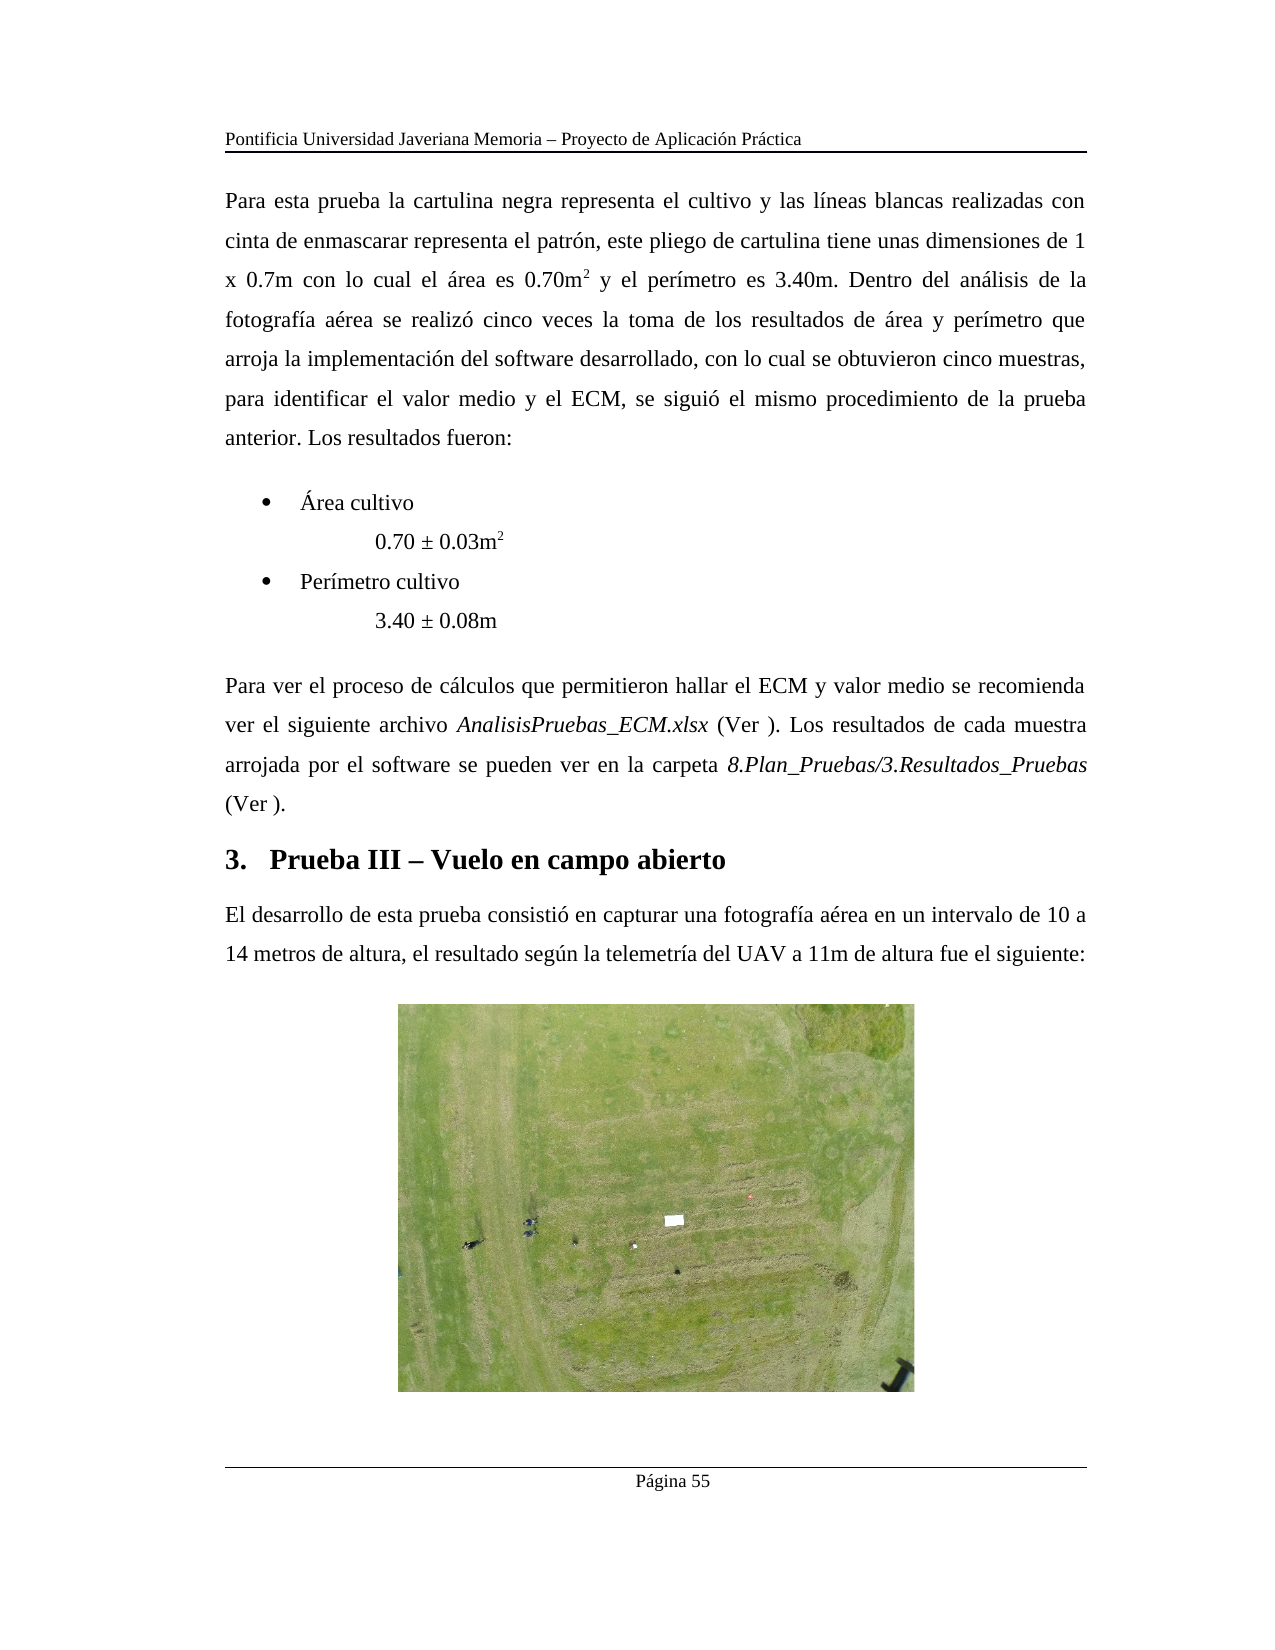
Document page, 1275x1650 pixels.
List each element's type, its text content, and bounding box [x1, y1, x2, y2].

list 0.70 ± 0.03m2 [375, 528, 1087, 555]
subtitle Prueba III – Vuelo en campo abierto [225, 842, 1087, 876]
picture [398, 1004, 915, 1392]
list Área cultivo [262, 489, 1087, 515]
text Para esta prueba la cartulina negra representa el cultivo y las líneas blancas realizadas con cinta de enmascarar representa el patrón, este pliego de cartulina tiene unas dimensiones de 1 x 0.7m con lo cual el área es 0.70m2 y el perímetro es 3.40m. Dentro del análisis de la fotografía aérea se realizó cinco veces la toma de los resultados de área y perímetro que arroja la implementación del software desarrollado, con lo cual se obtuvieron cinco muestras, para identificar el valor medio y el ECM, se siguió el mismo procedimiento de la prueba anterior. Los resultados fueron: [225, 187, 1087, 451]
list Perímetro cultivo [262, 568, 1087, 594]
list 3.40 ± 0.08m [375, 607, 1087, 634]
text El desarrollo de esta prueba consistió en capturar una fotografía aérea en un intervalo de 10 a 14 metros de altura, el resultado según la telemetría del UAV a 11m de altura fue el siguiente: [225, 901, 1087, 967]
text Para ver el proceso de cálculos que permitieron hallar el ECM y valor medio se recomienda ver el siguiente archivo AnalisisPruebas_ECM.xlsx (Ver Análisis de Pruebas). Los resultados de cada muestra arrojada por el software se pueden ver en la carpeta 8.Plan_Pruebas/3.Resultados_Pruebas (Ver Resultados). [225, 672, 1087, 817]
